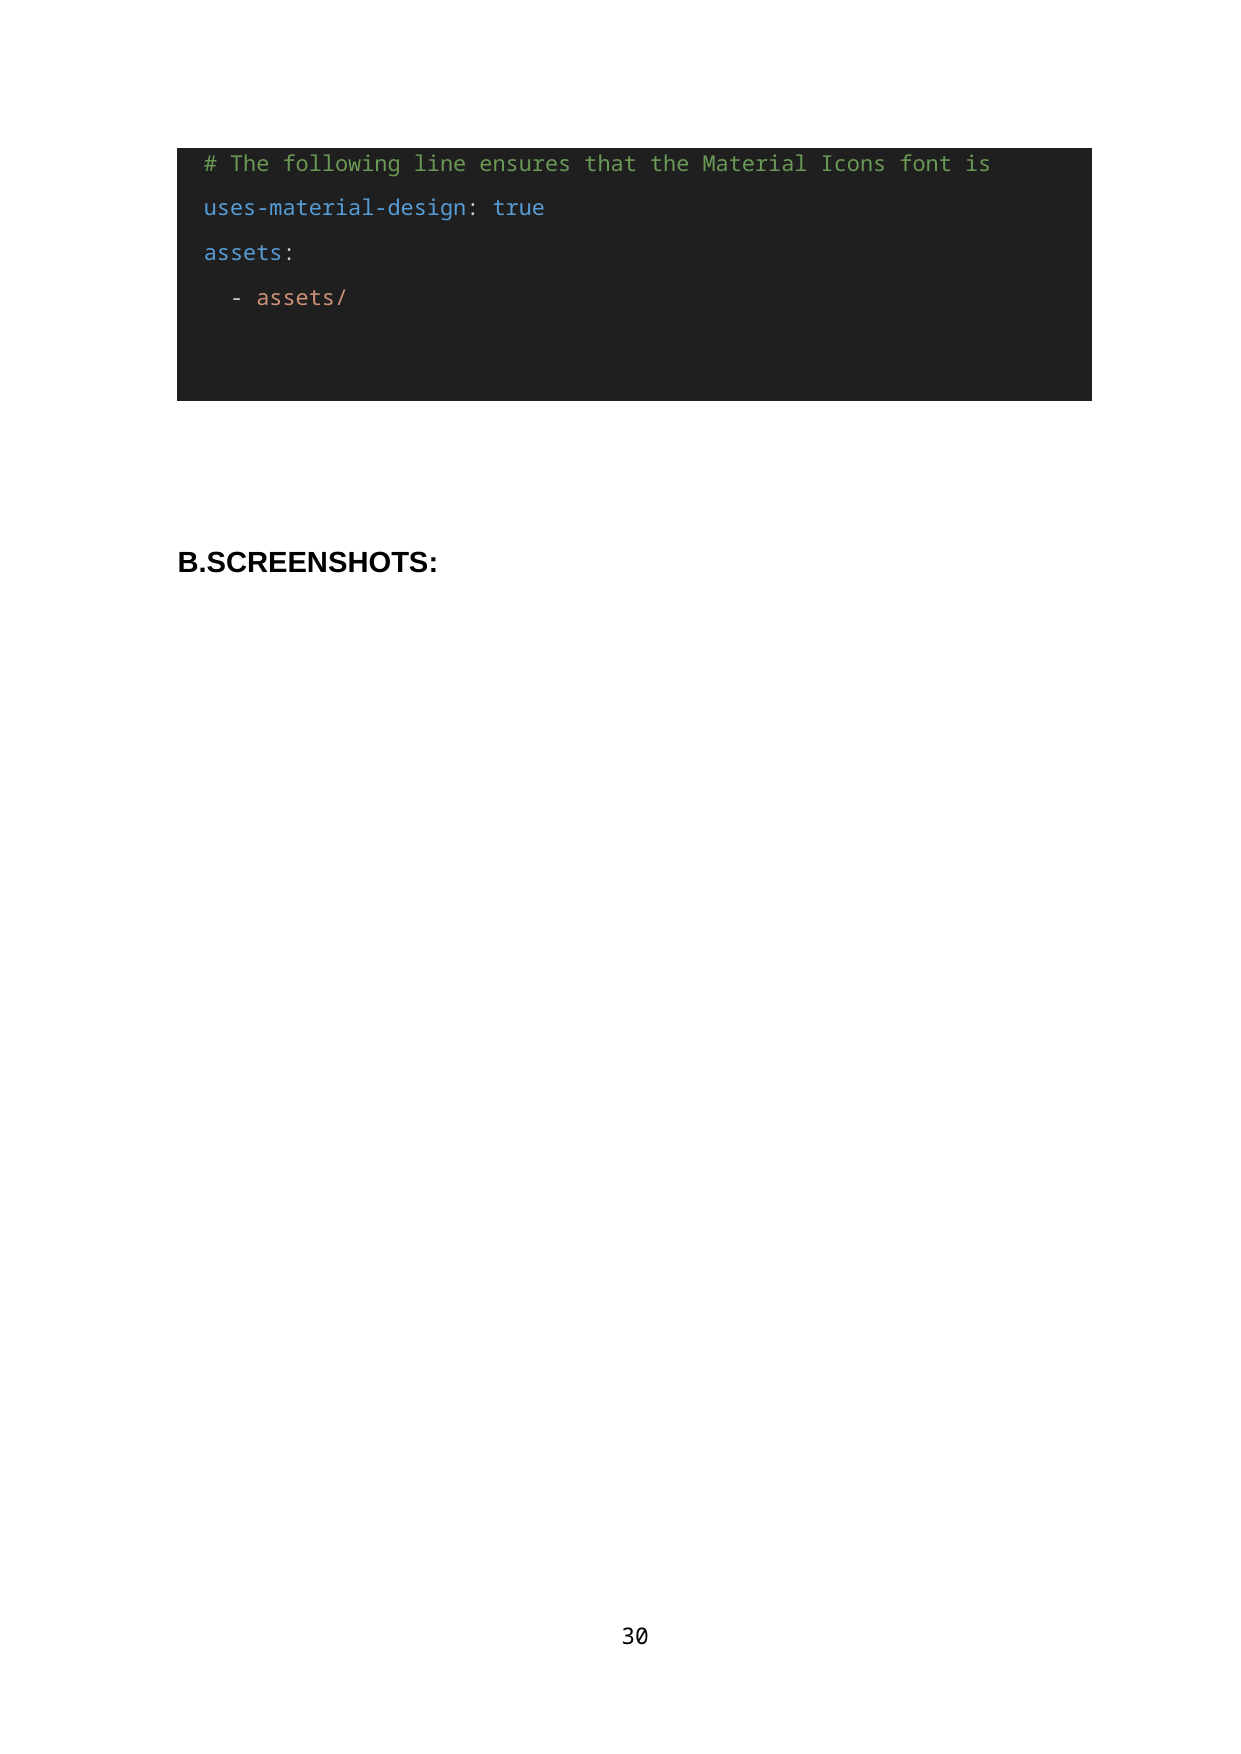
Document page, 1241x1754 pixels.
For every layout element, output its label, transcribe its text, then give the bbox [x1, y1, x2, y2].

text - assets/ [177, 282, 1092, 312]
subtitle B.SCREENSHOTS: [177, 545, 963, 579]
text uses-material-design: true [177, 192, 1092, 222]
text assets: [177, 237, 1092, 267]
text # The following line ensures that the Material Icons font is [177, 148, 1092, 177]
